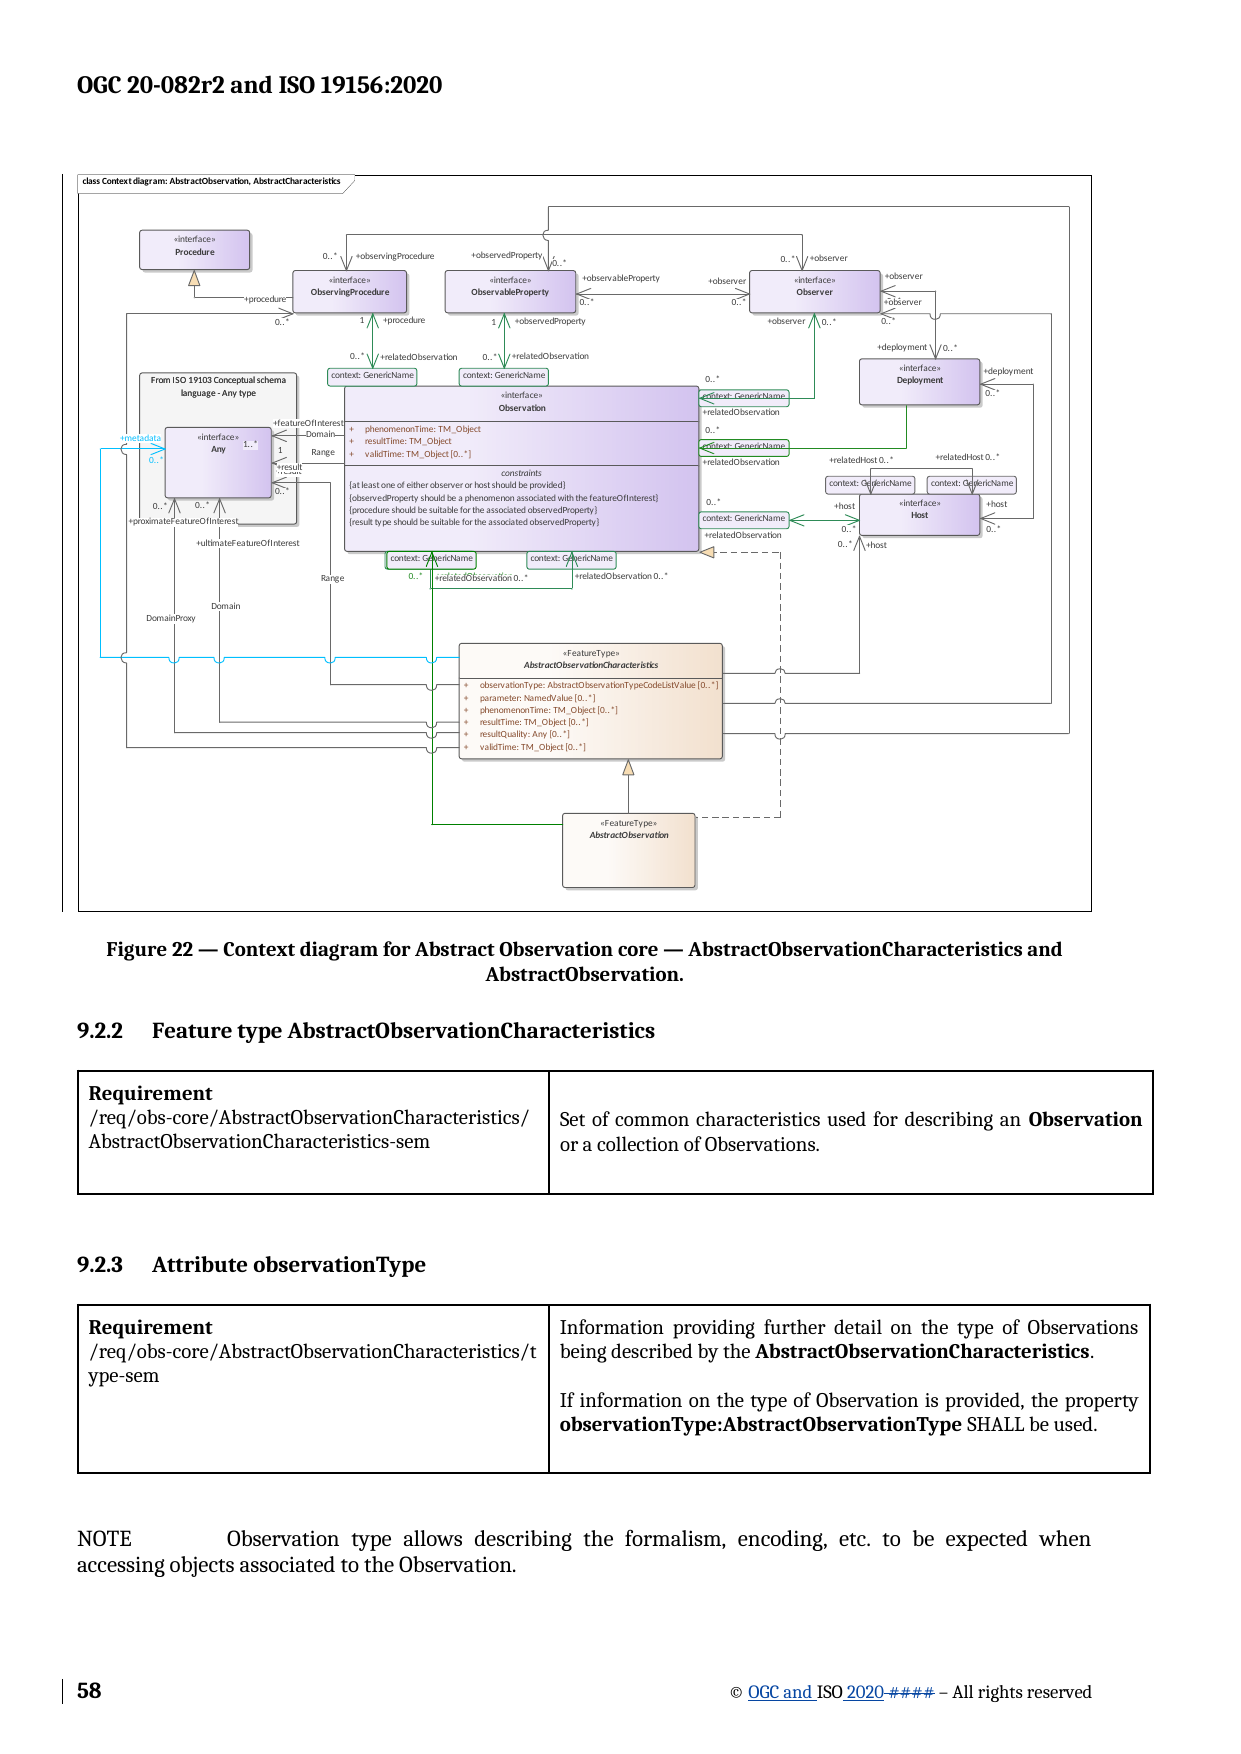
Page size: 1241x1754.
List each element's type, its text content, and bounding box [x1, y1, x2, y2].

table_header Requirement /req/obs-core/AbstractObservationCharacteristics/type-sem [79, 1306, 548, 1472]
text Figure 22 — Context diagram for Abstract Observation core — AbstractObservationCharacteristics and AbstractObservation. [77, 937, 1092, 987]
text NOTE Observation type allows describing the formalism, encoding, etc. to be expected when accessing objects associated to the Observation. [77, 1526, 1092, 1578]
table_header Set of common characteristics used for describing an Observation or a collection of Observations. [550, 1072, 1152, 1192]
subtitle Attribute observationType [77, 1252, 1092, 1278]
table_header Information providing further detail on the type of Observations being described by the AbstractObservationCharacteristics. If information on the type of Observation is provided, the property observationType:AbstractObservationType SHALL be used. [550, 1306, 1149, 1472]
table_header Requirement /req/obs-core/AbstractObservationCharacteristics/AbstractObservationCharacteristics-sem [79, 1072, 548, 1192]
subtitle Feature type AbstractObservationCharacteristics [77, 1018, 1092, 1044]
